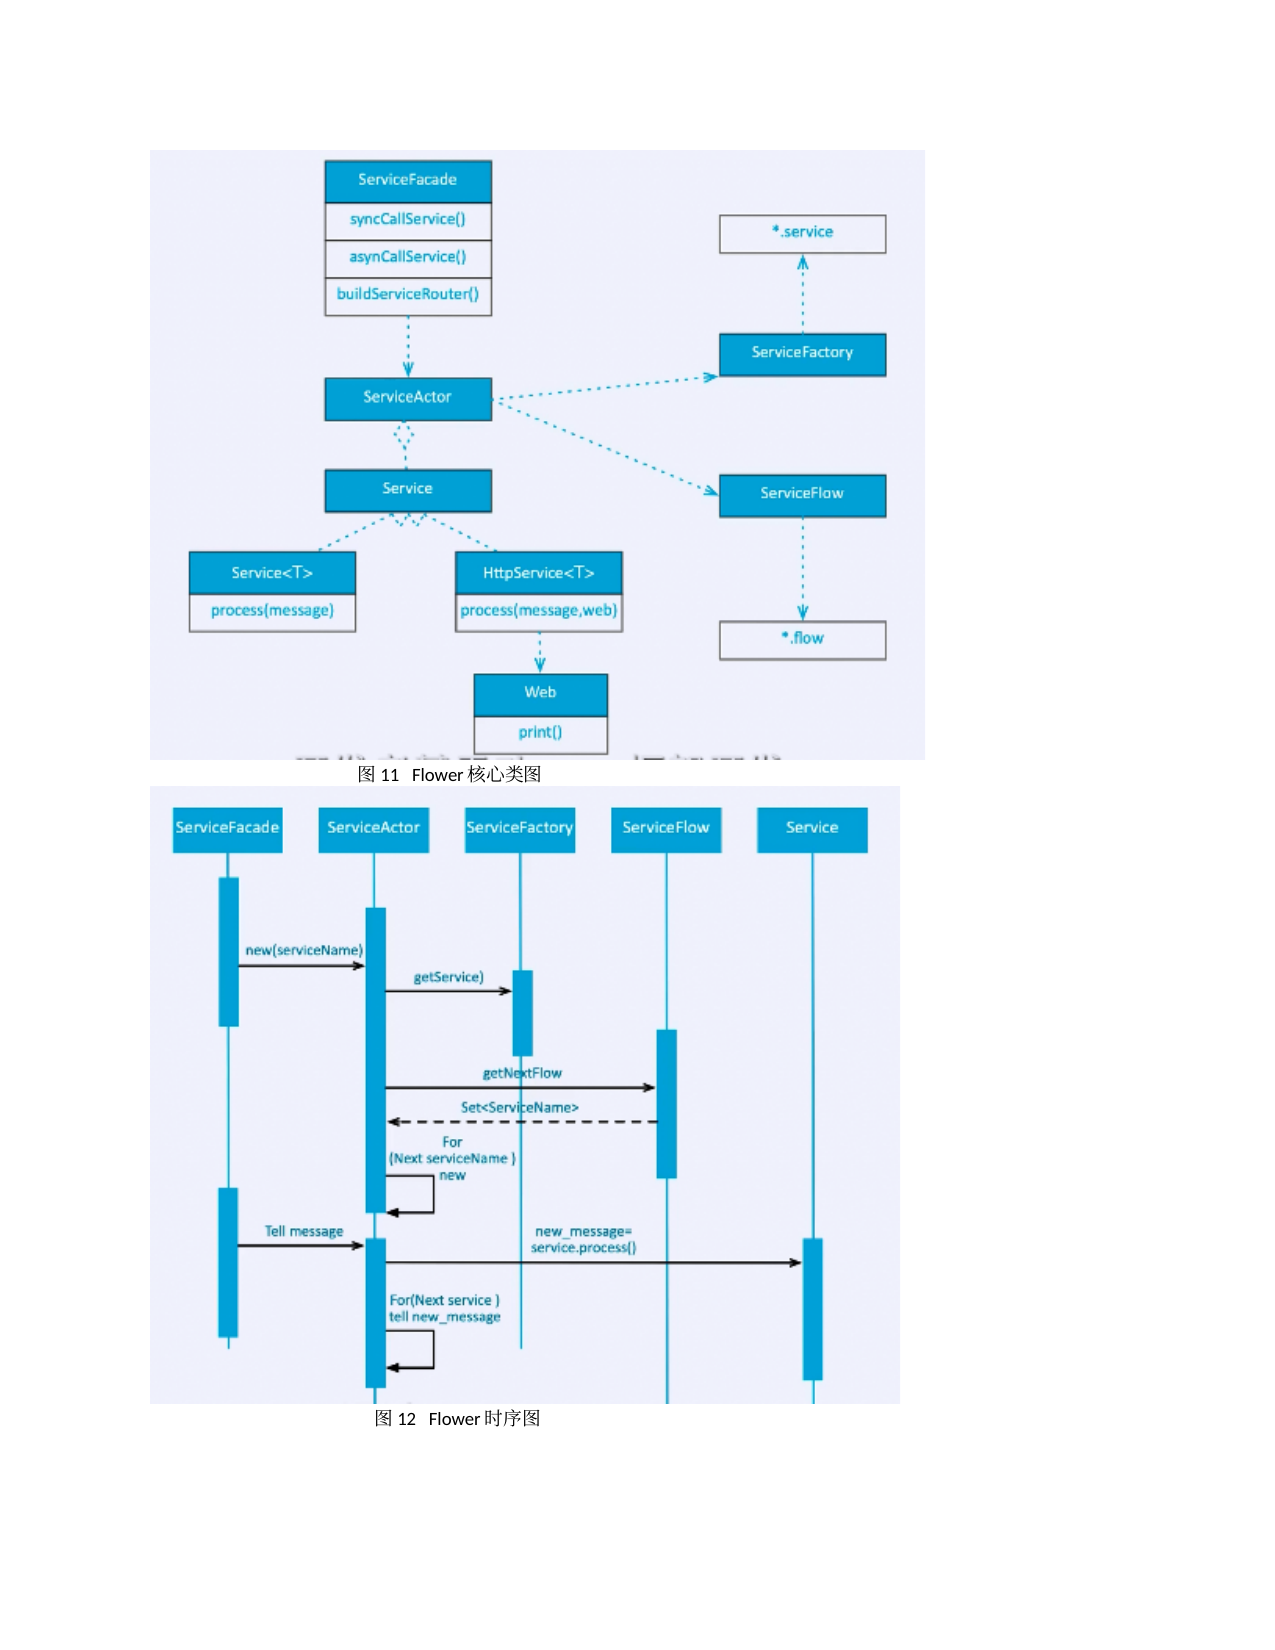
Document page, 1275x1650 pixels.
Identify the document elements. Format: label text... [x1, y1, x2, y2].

picture [150, 786, 901, 1404]
text 图12 Flower时序图 [150, 1403, 1125, 1431]
picture [150, 150, 926, 760]
text 图11 Flower核心类图 [150, 759, 1125, 786]
